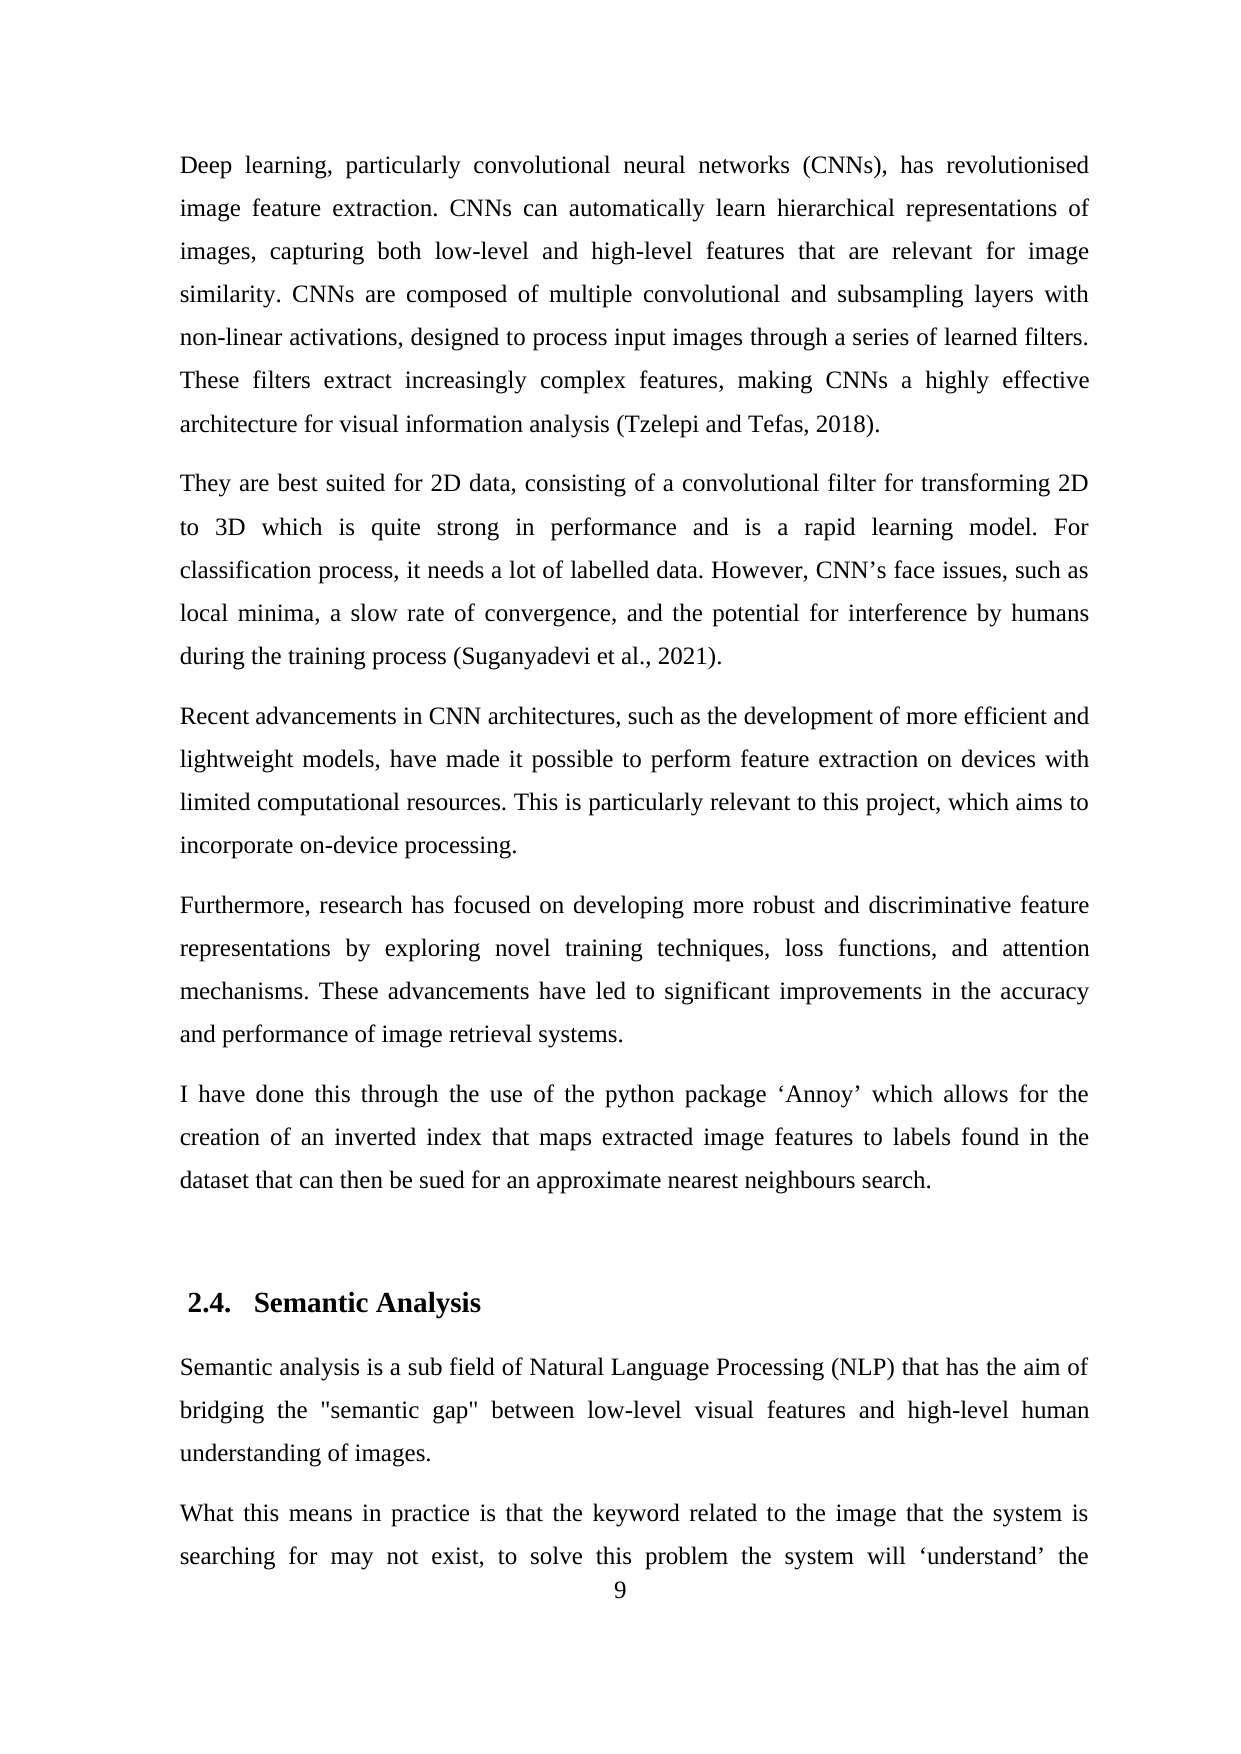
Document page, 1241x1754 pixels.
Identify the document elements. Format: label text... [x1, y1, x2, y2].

subtitle Semantic Analysis [187, 1285, 1090, 1318]
text They are best suited for 2D data, consisting of a convolutional filter for transforming 2D to 3D which is quite strong in performance and is a rapid learning model. For classification process, it needs a lot of labelled data. However, CNN’s face issues, such as local minima, a slow rate of convergence, and the potential for interference by humans during the training process (Suganyadevi et al., 2021). [179, 468, 1090, 670]
text Deep learning, particularly convolutional neural networks (CNNs), has revolutionised image feature extraction. CNNs can automatically learn hierarchical representations of images, capturing both low-level and high-level features that are relevant for image similarity. CNNs are composed of multiple convolutional and subsampling layers with non-linear activations, designed to process input images through a series of learned filters. These filters extract increasingly complex features, making CNNs a highly effective architecture for visual information analysis (Tzelepi and Tefas, 2018). [179, 150, 1090, 437]
text I have done this through the use of the python package ‘Annoy’ which allows for the creation of an inverted index that maps extracted image features to labels found in the dataset that can then be sued for an approximate nearest neighbours search. [179, 1079, 1090, 1194]
text Recent advancements in CNN architectures, such as the development of more efficient and lightweight models, have made it possible to perform feature extraction on devices with limited computational resources. This is particularly relevant to this project, which aims to incorporate on-device processing. [179, 701, 1090, 859]
text Furthermore, research has focused on developing more robust and discriminative feature representations by exploring novel training techniques, loss functions, and attention mechanisms. These advancements have led to significant improvements in the accuracy and performance of image retrieval systems. [179, 890, 1090, 1048]
text Semantic analysis is a sub field of Natural Language Processing (NLP) that has the aim of bridging the "semantic gap" between low-level visual features and high-level human understanding of images. [179, 1352, 1090, 1467]
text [179, 1498, 1090, 1570]
